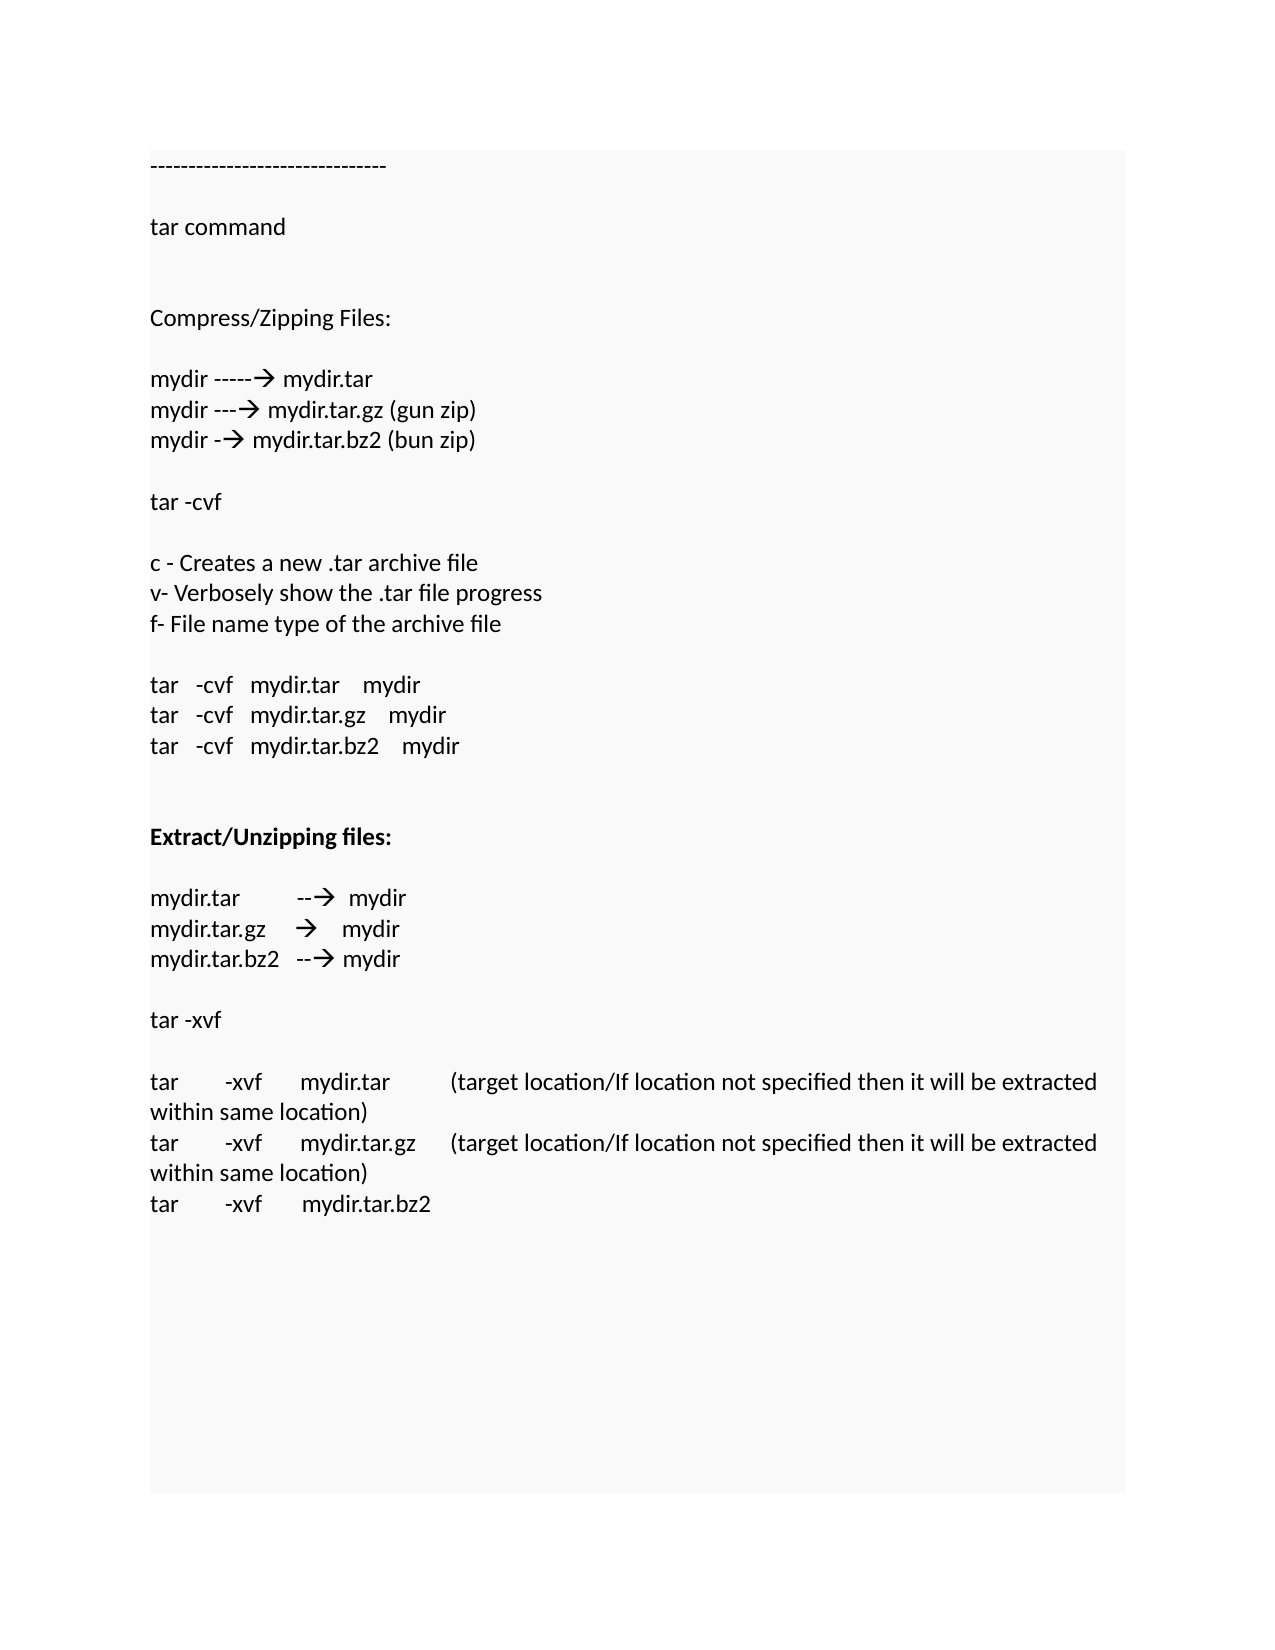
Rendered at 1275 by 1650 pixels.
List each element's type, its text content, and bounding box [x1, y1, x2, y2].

text tar -cvf [150, 486, 1125, 516]
text v- Verbosely show the .tar file progress [150, 577, 1125, 608]
text tar -xvf [150, 1004, 1125, 1035]
text tar -xvf mydir.tar (target location/If location not specified then it will be extracted within same location) [150, 1066, 1125, 1127]
text mydir ----- mydir.tar [150, 364, 1125, 394]
text mydir.tar.gz mydir [150, 913, 1125, 943]
text ------------------------------- [150, 150, 1125, 181]
text tar -cvf mydir.tar.bz2 mydir [150, 730, 1125, 760]
text Extract/Unzipping files: [150, 821, 1125, 852]
text tar -xvf mydir.tar.bz2 [150, 1188, 1125, 1218]
text mydir.tar -- mydir [150, 882, 1125, 913]
text Compress/Zipping Files: [150, 303, 1125, 333]
text tar -cvf mydir.tar.gz mydir [150, 699, 1125, 730]
text mydir - mydir.tar.bz2 (bun zip) [150, 425, 1125, 455]
text f- File name type of the archive file [150, 608, 1125, 638]
text tar command [150, 211, 1125, 242]
text c - Creates a new .tar archive file [150, 547, 1125, 577]
text tar -cvf mydir.tar mydir [150, 669, 1125, 699]
text tar -xvf mydir.tar.gz (target location/If location not specified then it will be extracted within same location) [150, 1127, 1125, 1188]
text mydir.tar.bz2 -- mydir [150, 943, 1125, 974]
text mydir --- mydir.tar.gz (gun zip) [150, 394, 1125, 425]
